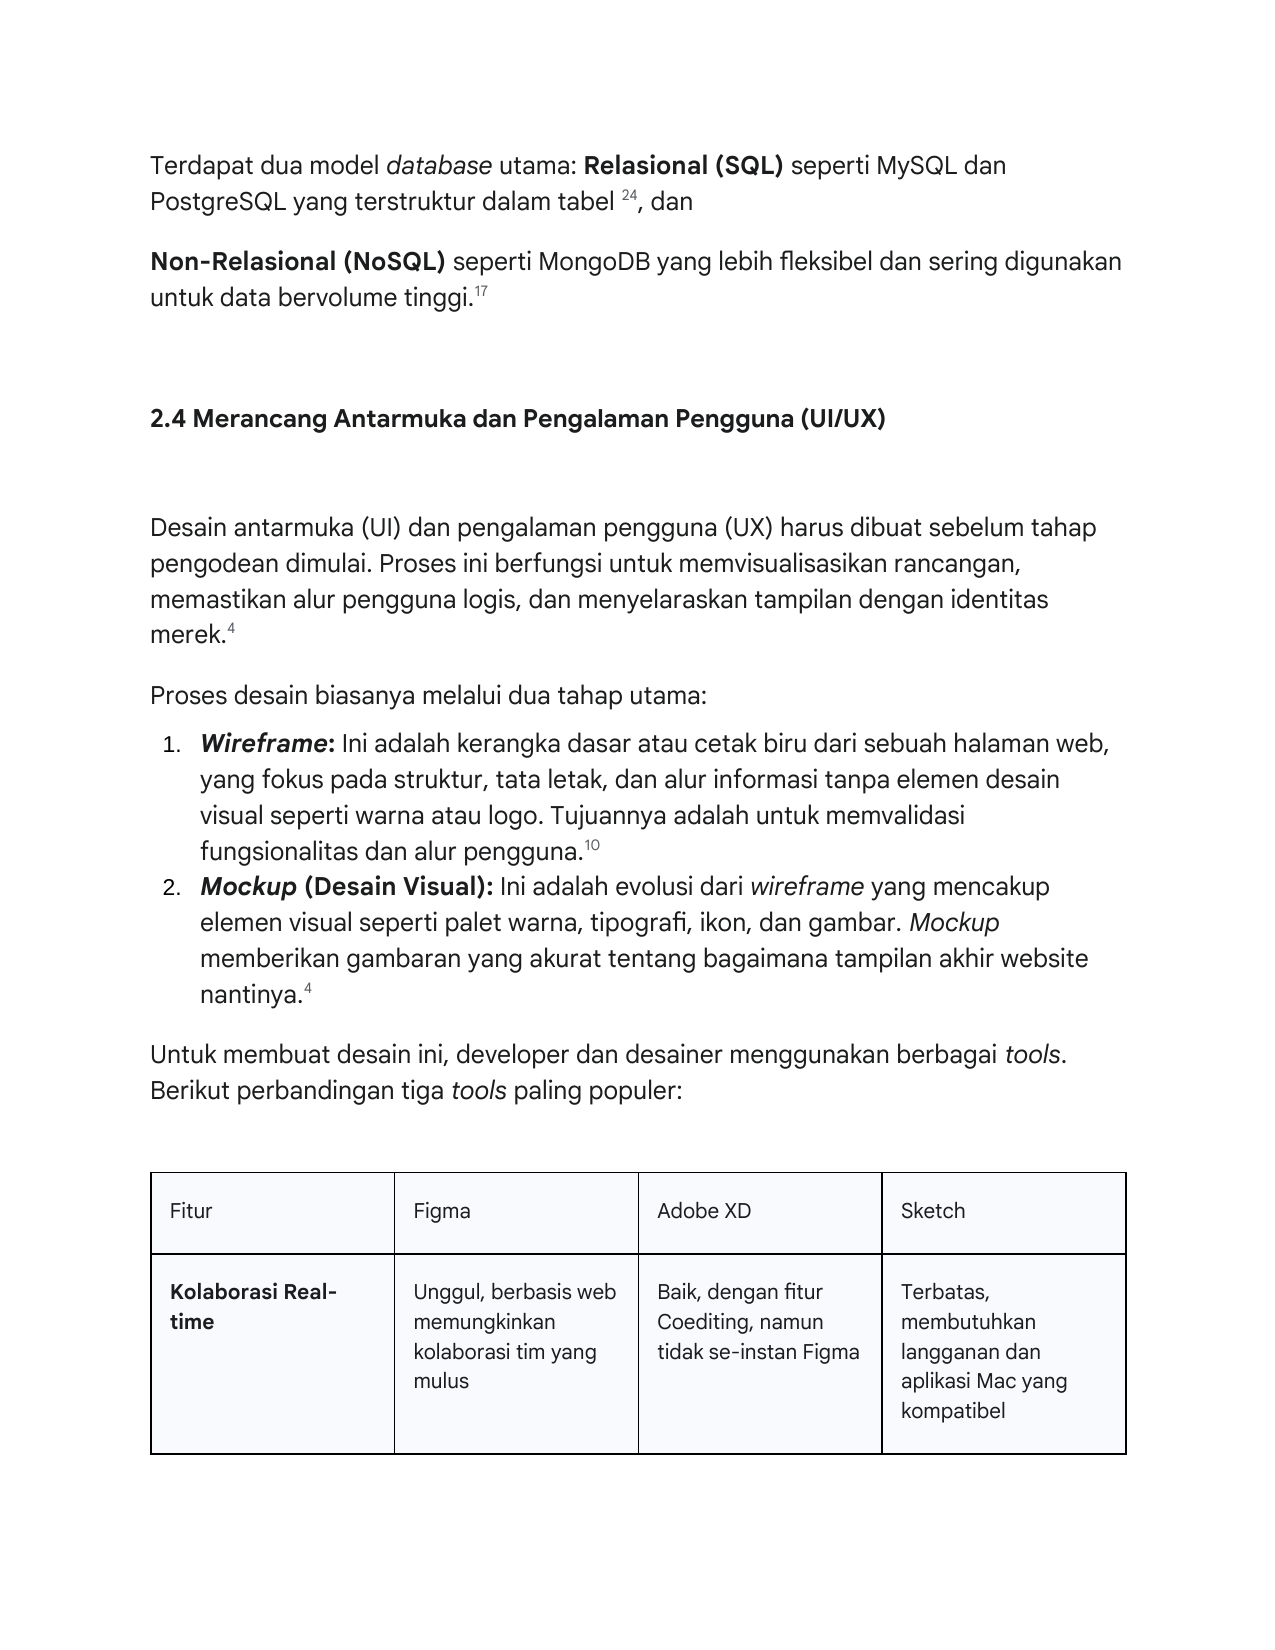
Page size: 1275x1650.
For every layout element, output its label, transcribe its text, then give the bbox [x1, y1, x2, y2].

text Desain antarmuka (UI) dan pengalaman pengguna (UX) harus dibuat sebelum tahap pengodean dimulai. Proses ini berfungsi untuk memvisualisasikan rancangan, memastikan alur pengguna logis, dan menyelaraskan tampilan dengan identitas merek.4 [150, 513, 1125, 651]
table_header Adobe XD [639, 1173, 881, 1253]
text Non-Relasional (NoSQL) seperti MongoDB yang lebih fleksibel dan sering digunakan untuk data bervolume tinggi.17 [150, 246, 1125, 313]
list Mockup (Desain Visual): Ini adalah evolusi dari wireframe yang mencakup elemen visual seperti palet warna, tipografi, ikon, dan gambar. Mockup memberikan gambaran yang akurat tentang bagaimana tampilan akhir website nantinya.4 [162, 872, 1125, 1010]
subtitle 2.4 Merancang Antarmuka dan Pengalaman Pengguna (UI/UX) [150, 404, 1125, 435]
text Proses desain biasanya melalui dua tahap utama: [150, 681, 1125, 712]
text Terdapat dua model database utama: Relasional (SQL) seperti MySQL dan PostgreSQL yang terstruktur dalam tabel 24, dan [150, 150, 1125, 217]
table_cell Baik, dengan fitur Coediting, namun tidak se-instan Figma [639, 1255, 881, 1453]
list Wireframe: Ini adalah kerangka dasar atau cetak biru dari sebuah halaman web, yang fokus pada struktur, tata letak, dan alur informasi tanpa elemen desain visual seperti warna atau logo. Tujuannya adalah untuk memvalidasi fungsionalitas dan alur pengguna.10 [162, 729, 1125, 867]
table_header Figma [395, 1173, 638, 1253]
table_header Fitur [152, 1173, 394, 1253]
text Untuk membuat desain ini, developer dan desainer menggunakan berbagai tools. Berikut perbandingan tiga tools paling populer: [150, 1039, 1125, 1107]
table_cell Terbatas, membutuhkan langganan dan aplikasi Mac yang kompatibel [883, 1255, 1125, 1453]
table_cell Kolaborasi Real-time [152, 1255, 394, 1453]
table_cell Unggul, berbasis web memungkinkan kolaborasi tim yang mulus [395, 1255, 638, 1453]
table_header Sketch [883, 1173, 1125, 1253]
